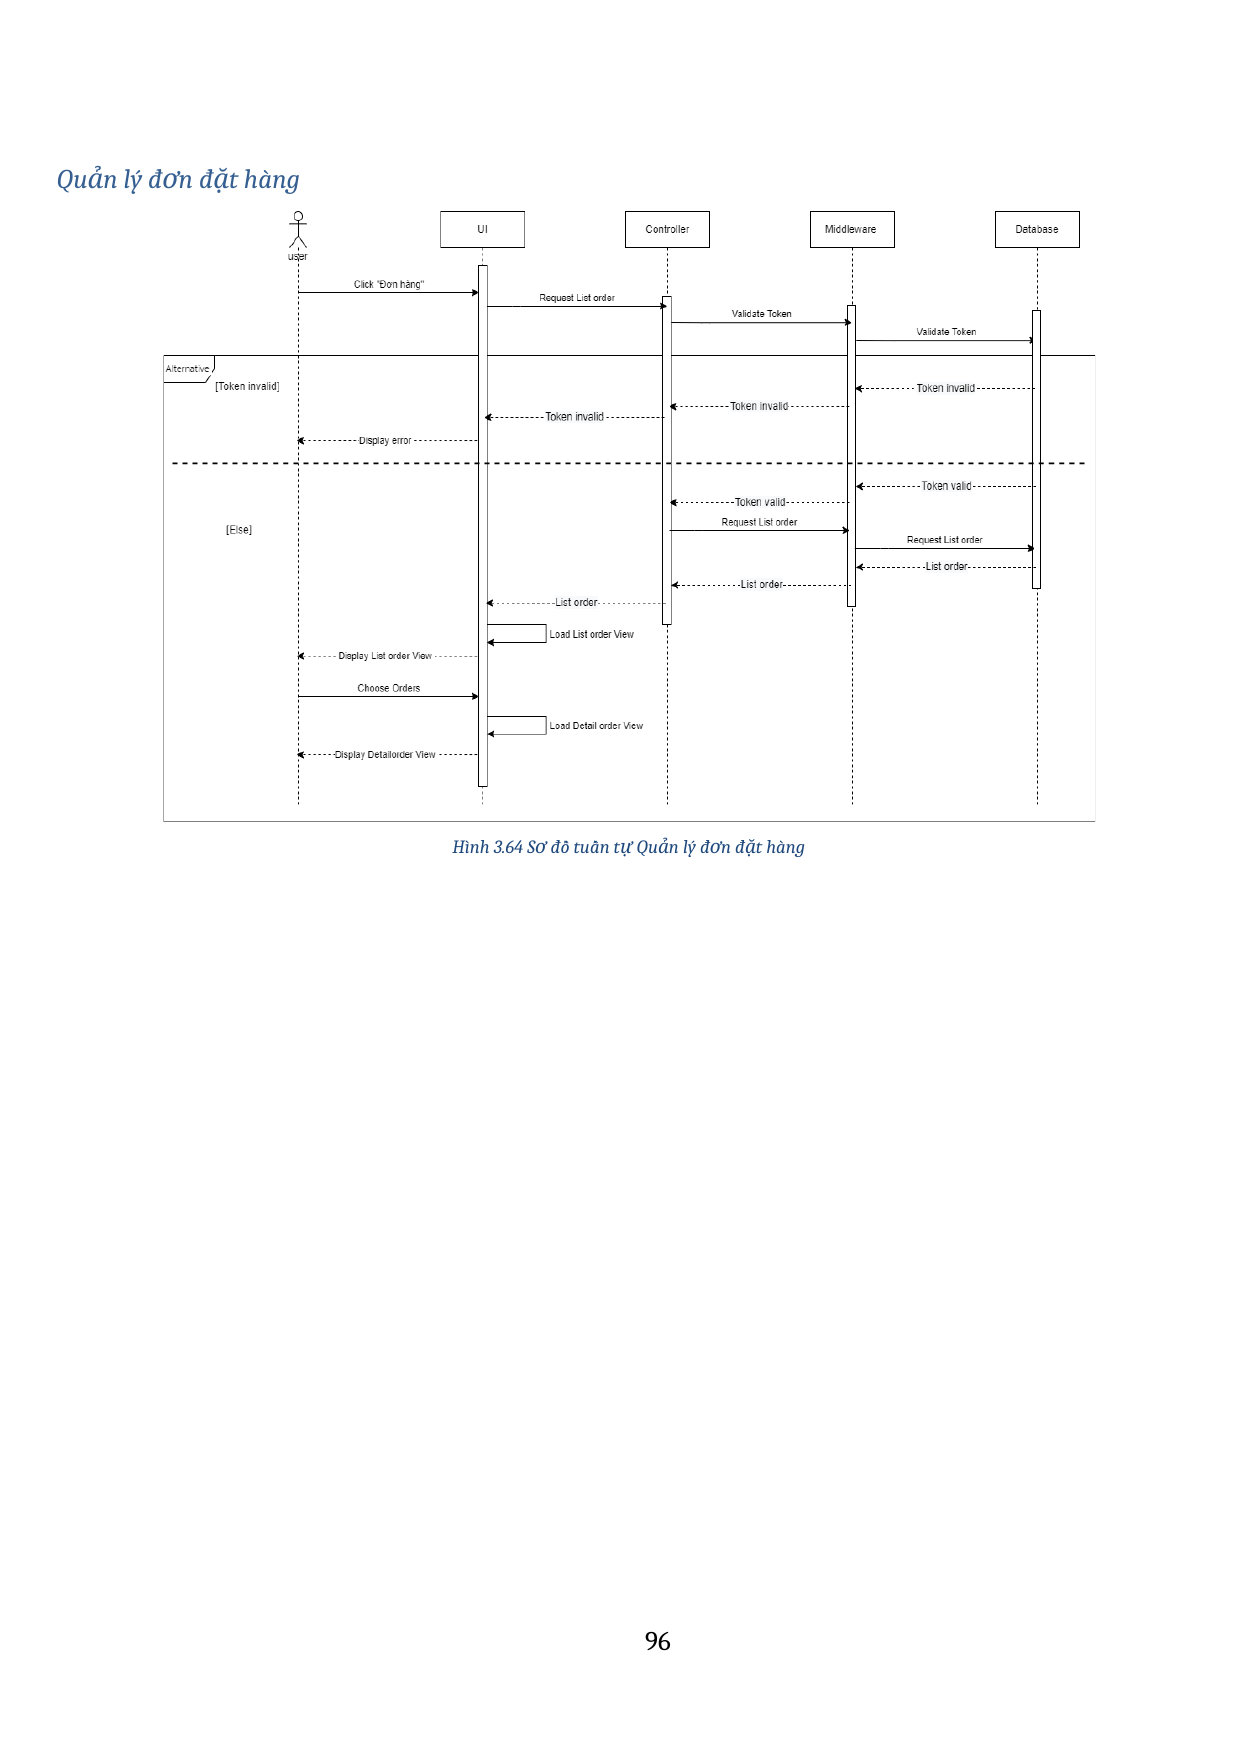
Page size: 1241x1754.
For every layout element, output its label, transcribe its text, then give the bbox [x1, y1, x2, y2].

picture [163, 211, 1096, 822]
subtitle Quản lý đơn đặt hàng [56, 164, 1203, 196]
text Hình 3.56 Sơ đồ tuần tự Quản lý đơn đặt hàng [56, 837, 1203, 858]
